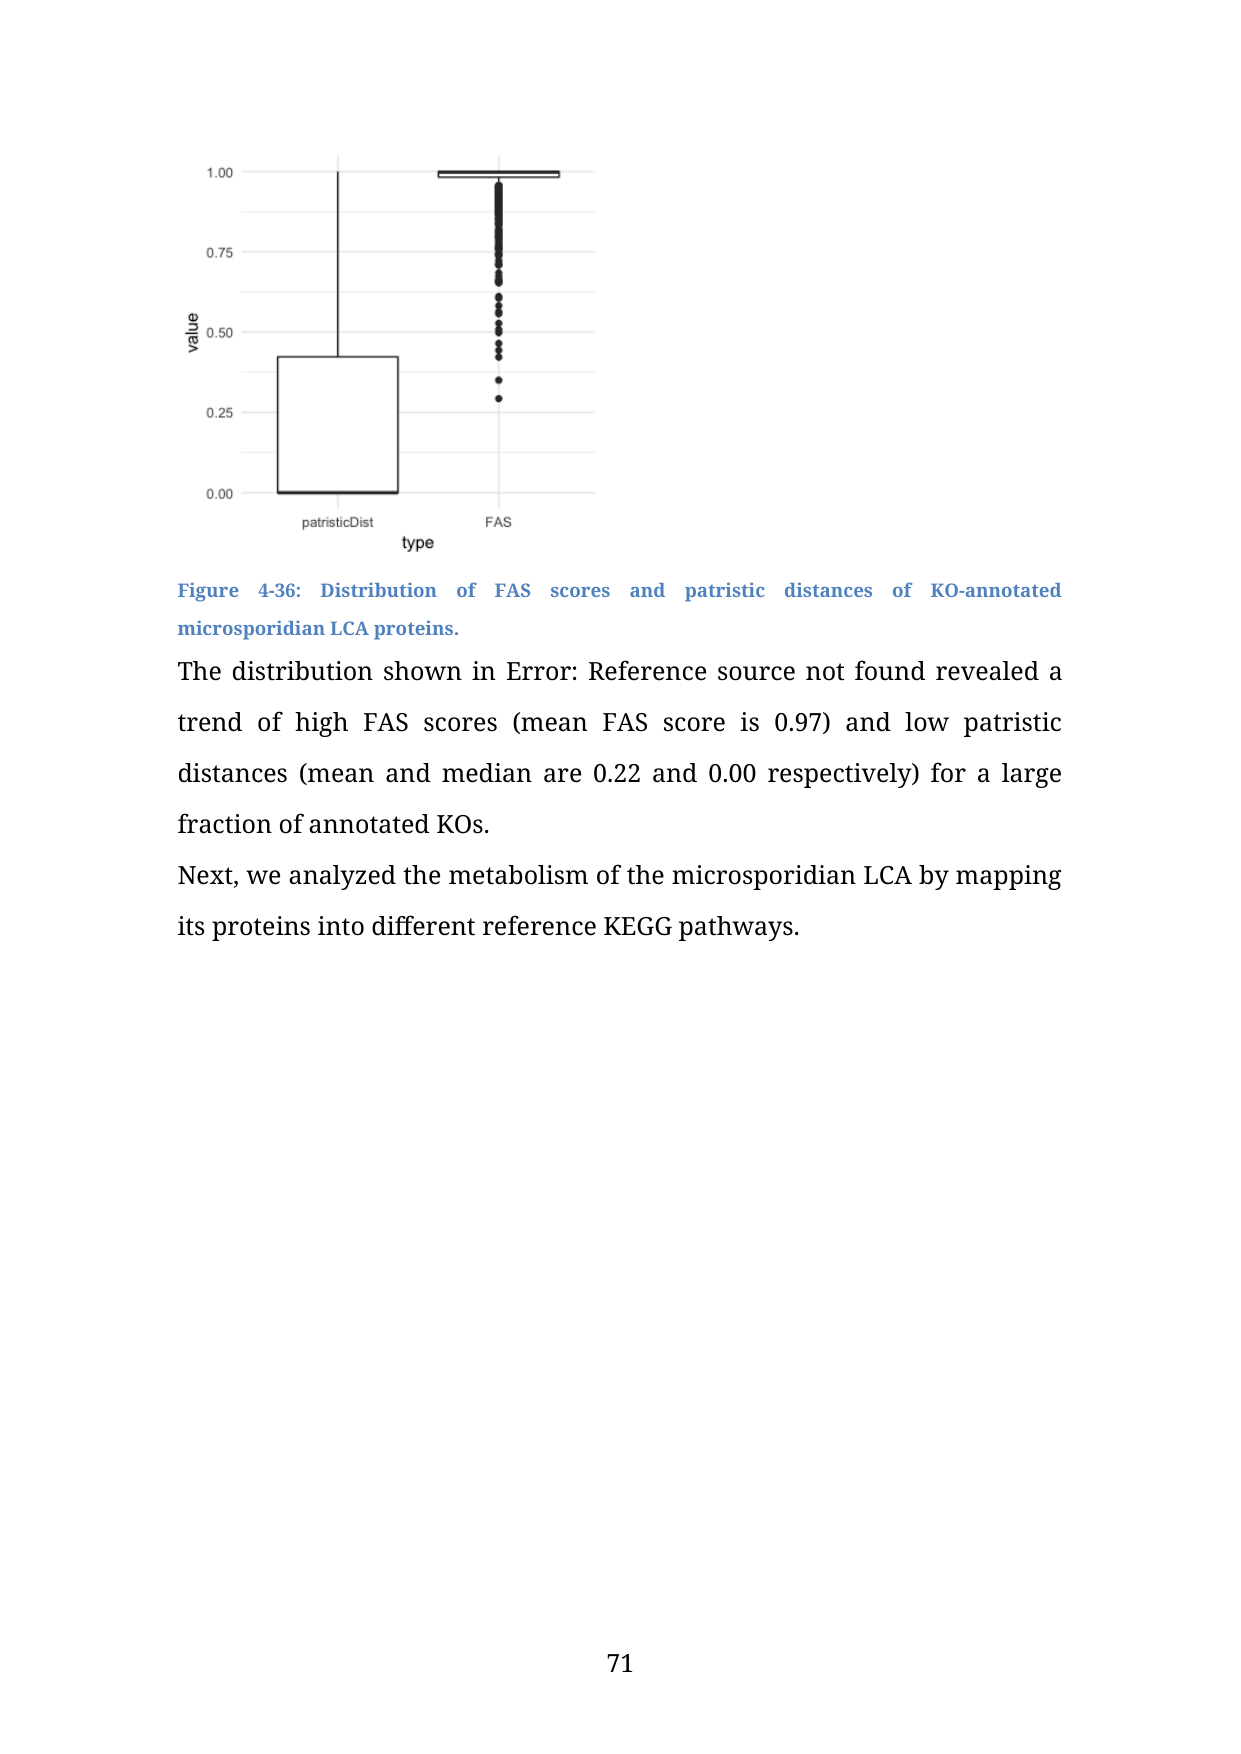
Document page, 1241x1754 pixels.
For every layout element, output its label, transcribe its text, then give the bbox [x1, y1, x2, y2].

picture [177, 147, 604, 560]
text Next, we analyzed the metabolism of the microsporidian LCA by mapping its proteins into different reference KEGG pathways. [177, 857, 1063, 943]
